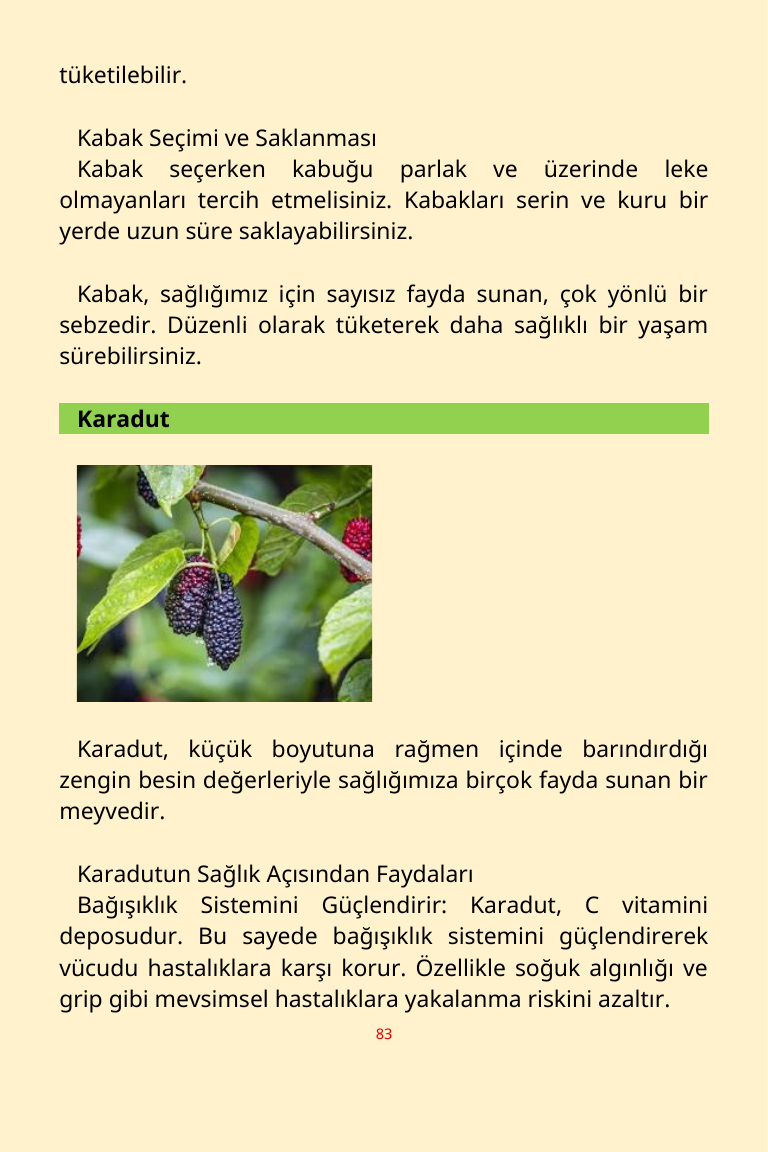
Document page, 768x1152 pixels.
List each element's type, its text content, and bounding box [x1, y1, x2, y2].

text Karadutun Sağlık Açısından Faydaları [59, 858, 709, 889]
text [59, 59, 709, 90]
text Karadut, küçük boyutuna rağmen içinde barındırdığı zengin besin değerleriyle sağlığımıza birçok fayda sunan bir meyvedir. [59, 733, 709, 827]
text Bağışıklık Sistemini Güçlendirir: Karadut, C vitamini deposudur. Bu sayede bağışıklık sistemini güçlendirerek vücudu hastalıklara karşı korur. Özellikle soğuk algınlığı ve grip gibi mevsimsel hastalıklara yakalanma riskini azaltır. [59, 889, 709, 1014]
text Kabak, sağlığımız için sayısız fayda sunan, çok yönlü bir sebzedir. Düzenli olarak tüketerek daha sağlıklı bir yaşam sürebilirsiniz. [59, 278, 709, 372]
text Kabak seçerken kabuğu parlak ve üzerinde leke olmayanları tercih etmelisiniz. Kabakları serin ve kuru bir yerde uzun süre saklayabilirsiniz. [59, 153, 709, 247]
text Kabak Seçimi ve Saklanması [59, 122, 709, 153]
picture [76, 465, 373, 702]
text Karadut [59, 403, 709, 434]
